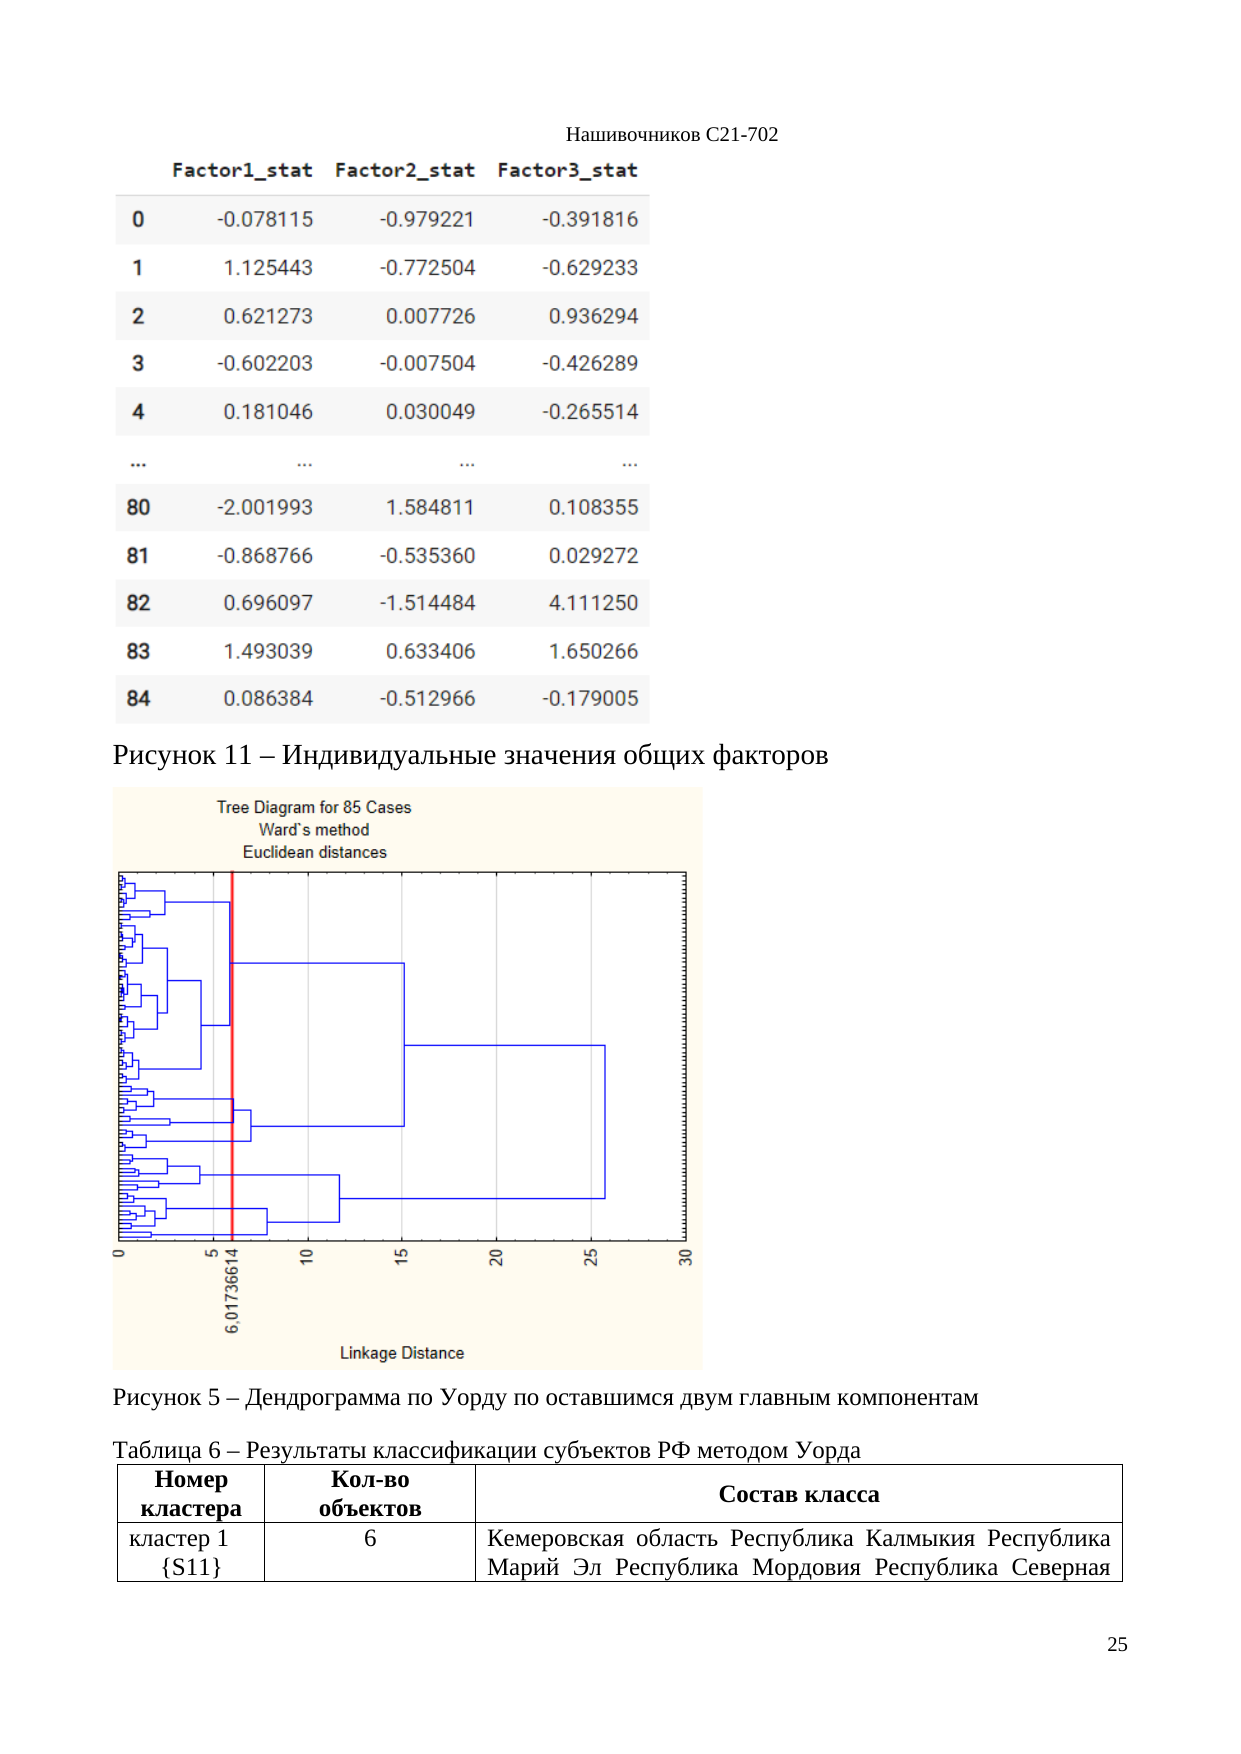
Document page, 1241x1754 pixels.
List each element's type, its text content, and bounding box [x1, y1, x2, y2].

text Рисунок 5 – Дендрограмма по Уорду по оставшимся двум главным компонентам [112, 1382, 1128, 1411]
text Таблица 6 – Результаты классификации субъектов РФ методом Уорда [112, 1435, 1128, 1463]
text Рисунок 11 – Индивидуальные значения общих факторов [112, 737, 1128, 771]
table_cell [476, 1523, 1122, 1581]
table_cell кластер 1 {S11} [118, 1523, 264, 1581]
table_cell 6 [265, 1523, 475, 1581]
table_header Состав класса [476, 1465, 1122, 1522]
table_header Кол-во объектов [265, 1465, 475, 1522]
picture [112, 150, 651, 725]
table_header Номер кластера [118, 1465, 264, 1522]
picture [112, 787, 703, 1370]
